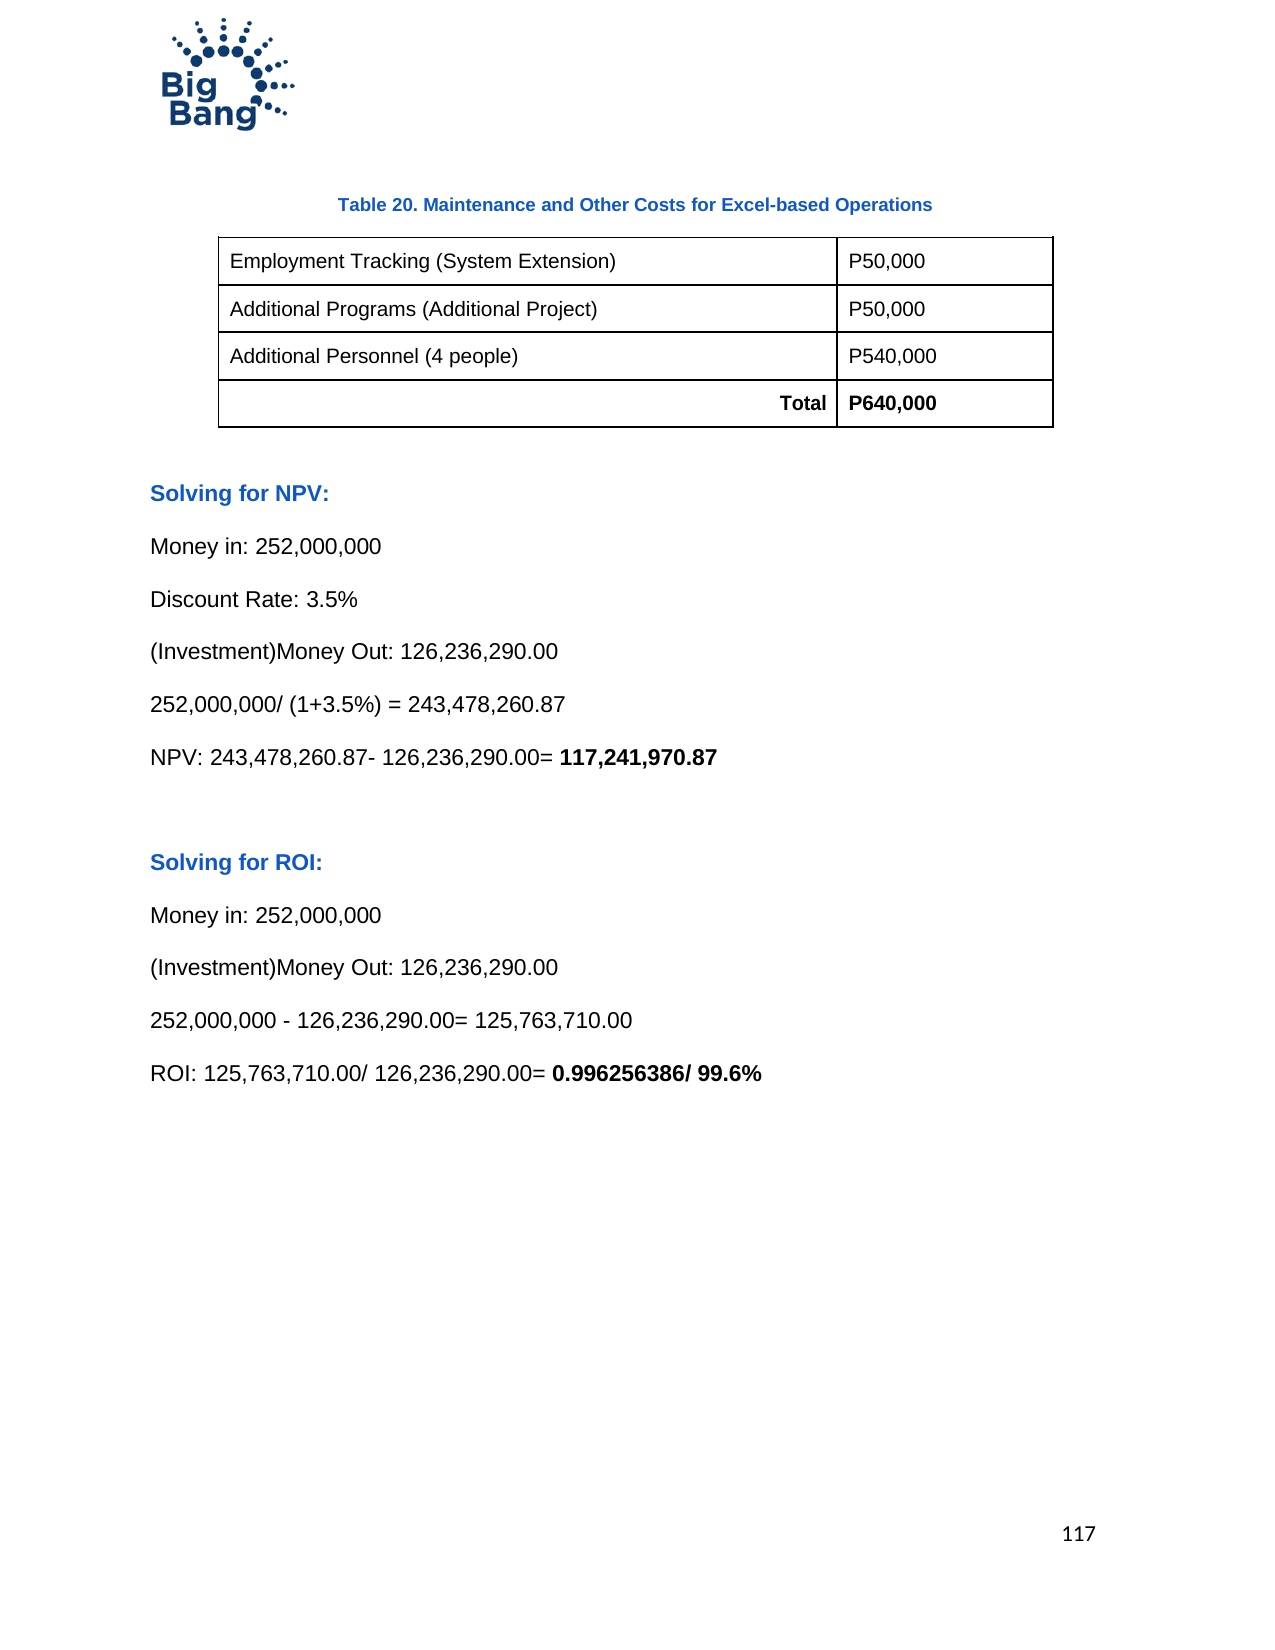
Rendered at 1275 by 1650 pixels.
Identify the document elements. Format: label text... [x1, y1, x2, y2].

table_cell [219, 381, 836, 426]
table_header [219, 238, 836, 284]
text (Investment)Money Out: 126,236,290.00 [150, 638, 657, 664]
text 252,000,000/ (1+3.5%) = 243,478,260.87 [150, 691, 657, 717]
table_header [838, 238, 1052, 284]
text (Investment)Money Out: 126,236,290.00 [150, 954, 1096, 981]
text Money in: 252,000,000 [150, 533, 657, 559]
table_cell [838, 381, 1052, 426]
text Money in: 252,000,000 [150, 902, 657, 928]
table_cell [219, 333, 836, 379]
text 252,000,000 - 126,236,290.00= 125,763,710.00 [150, 1007, 1096, 1033]
subtitle Solving for ROI: [150, 849, 657, 875]
text Table 20. Maintenance and Other Costs for Excel-based Operations [338, 194, 1096, 215]
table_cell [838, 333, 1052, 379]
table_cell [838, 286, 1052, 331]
picture [147, 11, 302, 138]
subtitle Solving for NPV: [150, 480, 1096, 506]
text ROI: 125,763,710.00/ 126,236,290.00= 0.996256386/ 99.6% [150, 1059, 1096, 1086]
text Discount Rate: 3.5% [150, 586, 1096, 612]
text NPV: 243,478,260.87- 126,236,290.00= 117,241,970.87 [150, 743, 1096, 770]
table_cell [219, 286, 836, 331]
